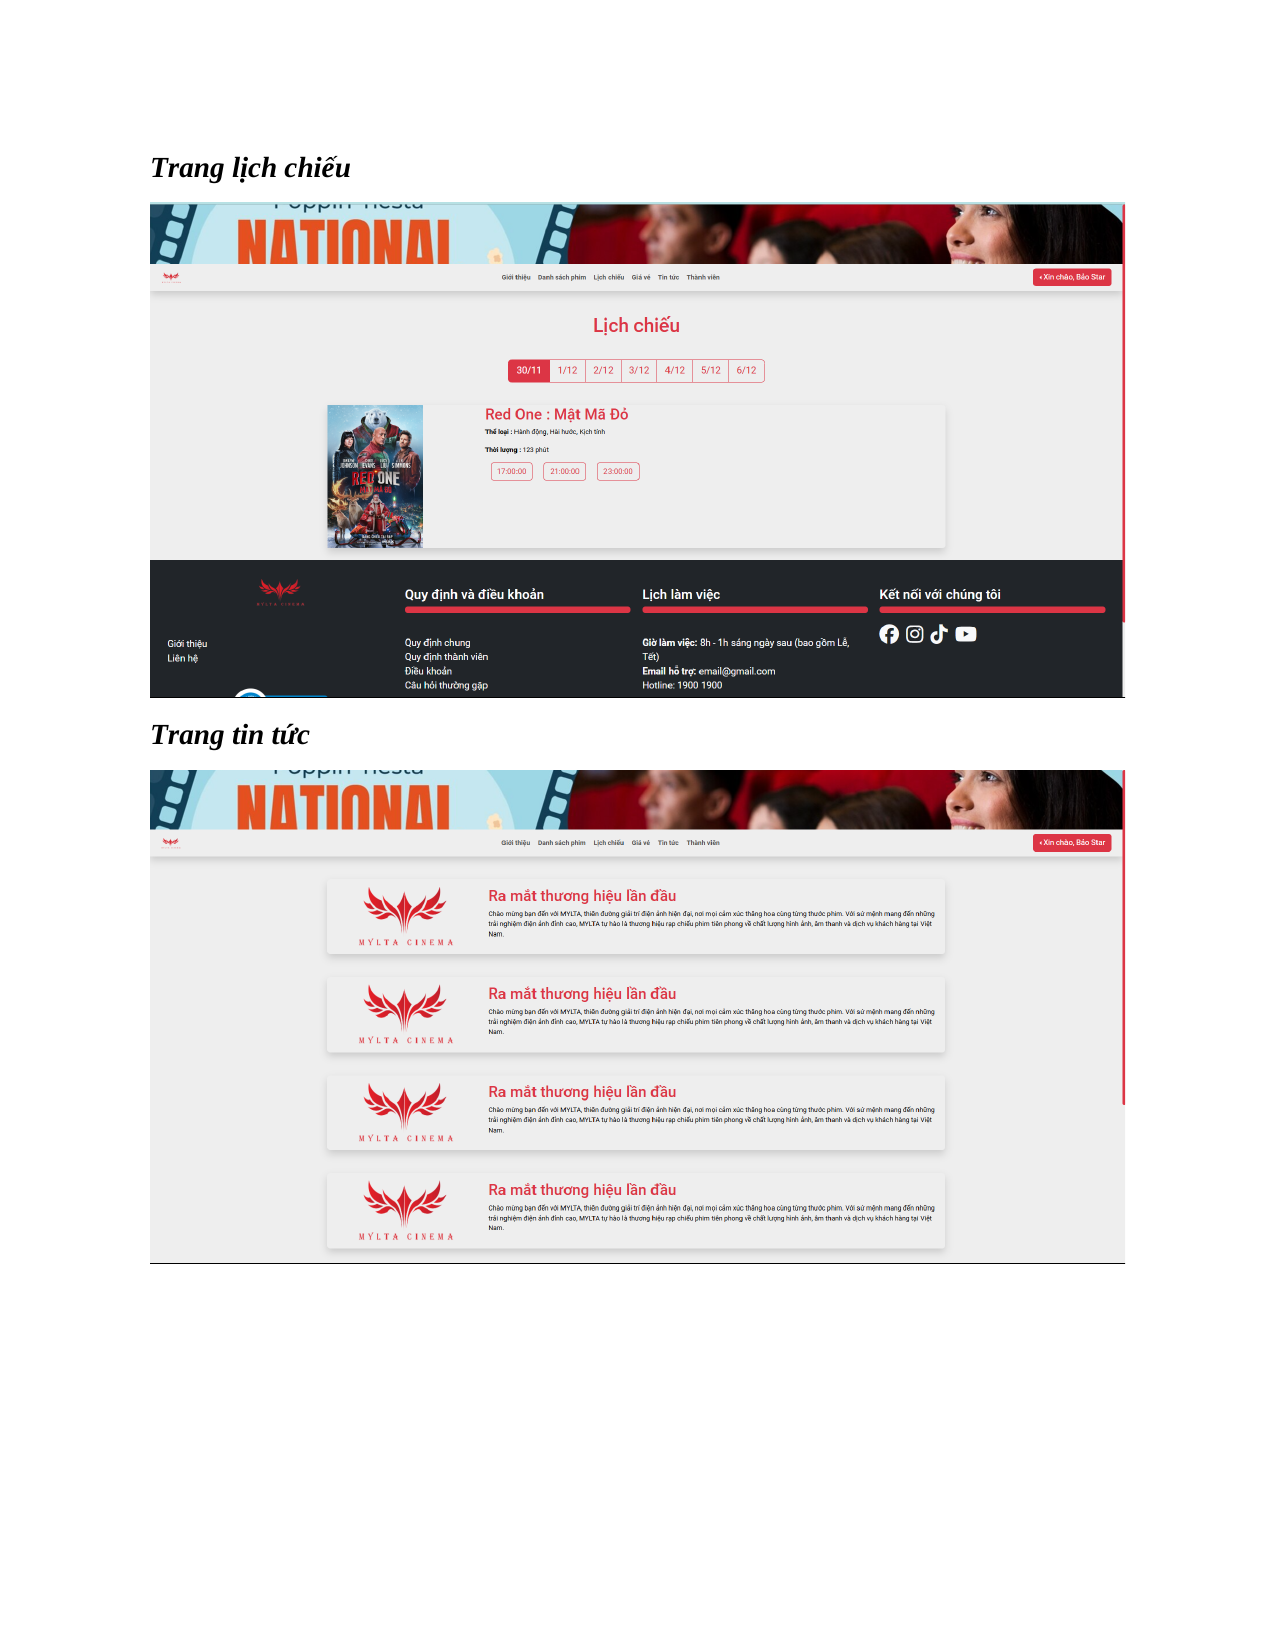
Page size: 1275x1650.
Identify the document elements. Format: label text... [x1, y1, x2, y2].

picture [150, 202, 1125, 698]
picture [150, 770, 1125, 1264]
text Trang tin tức [150, 717, 1125, 751]
text Trang lịch chiếu [150, 150, 1125, 183]
